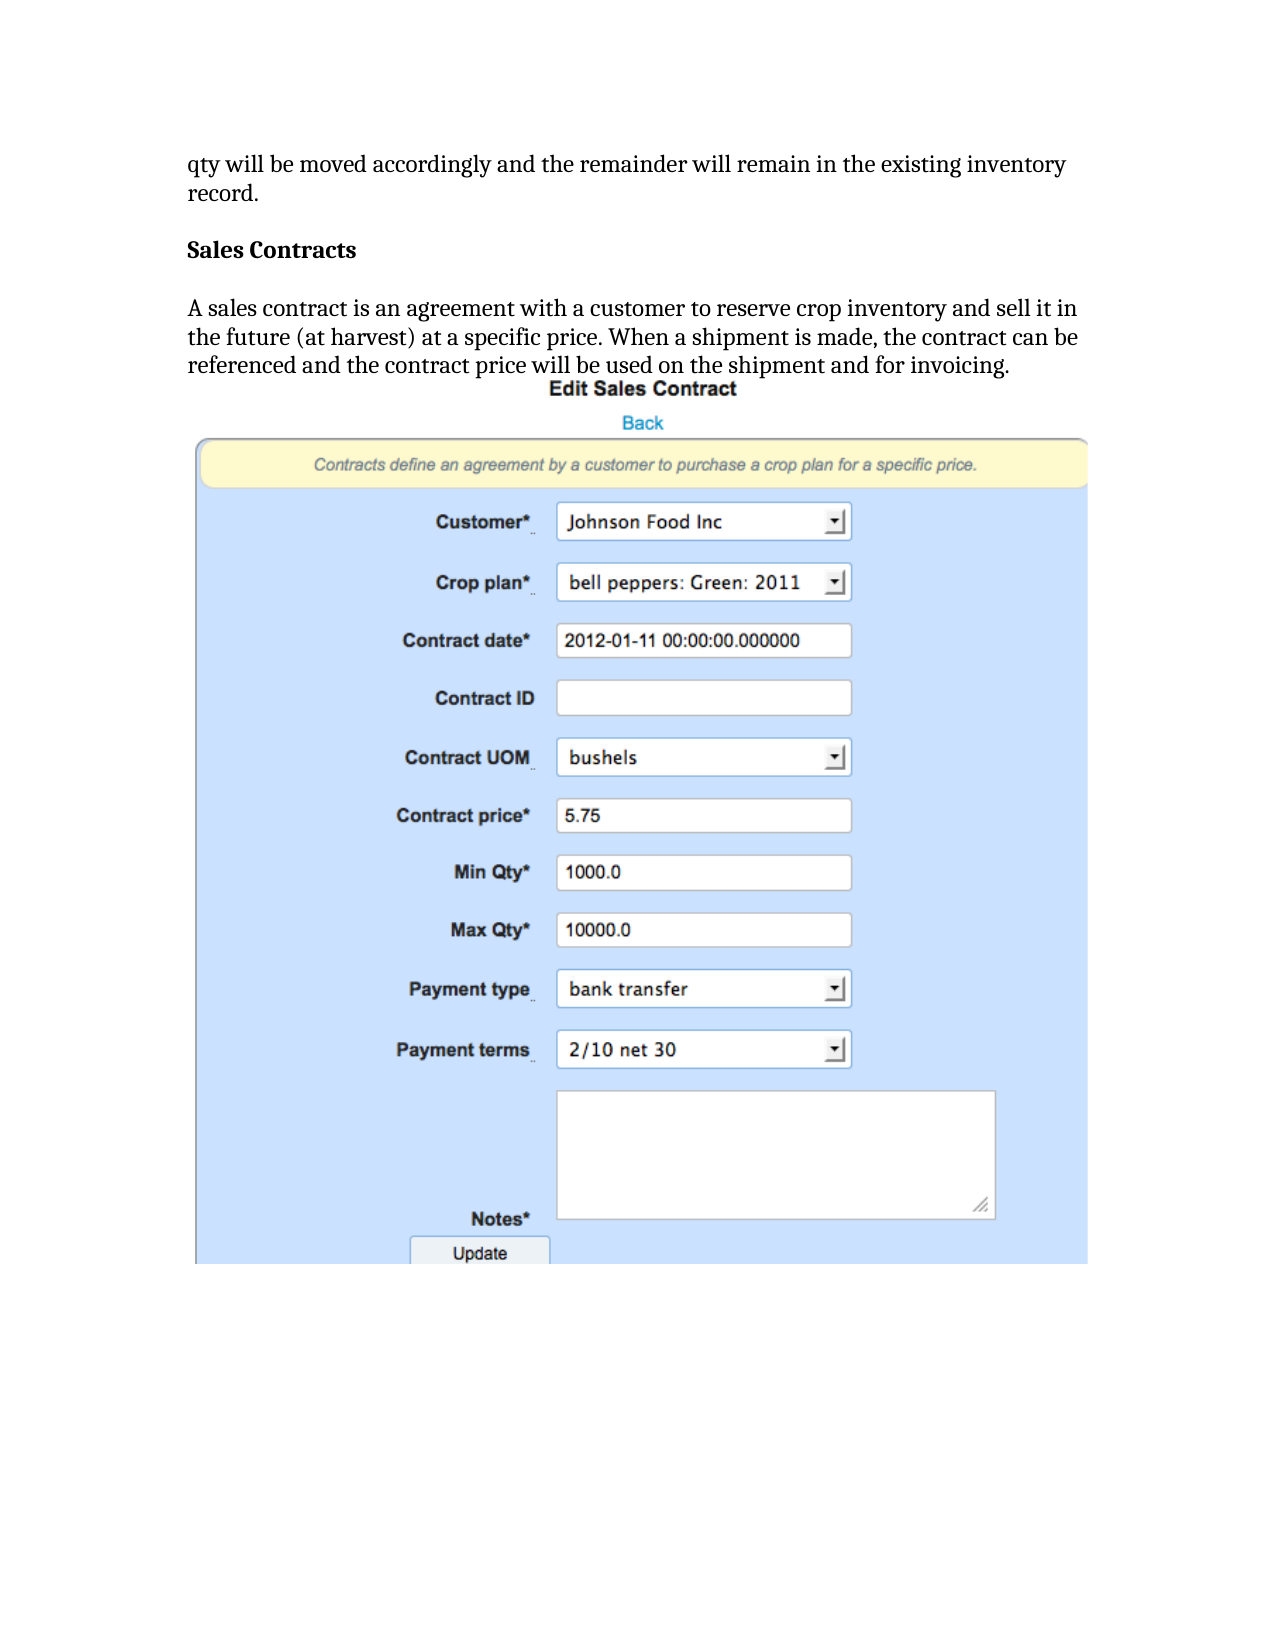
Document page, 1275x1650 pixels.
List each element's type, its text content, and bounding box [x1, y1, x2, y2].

text A sales contract is an agreement with a customer to reserve crop inventory and sell it in the future (at harvest) at a specific price. When a shipment is made, the contract can be referenced and the contract price will be used on the shipment and for invoicing. [187, 294, 1087, 380]
picture [187, 380, 1088, 1264]
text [187, 150, 1087, 207]
text Sales Contracts [187, 236, 1087, 265]
